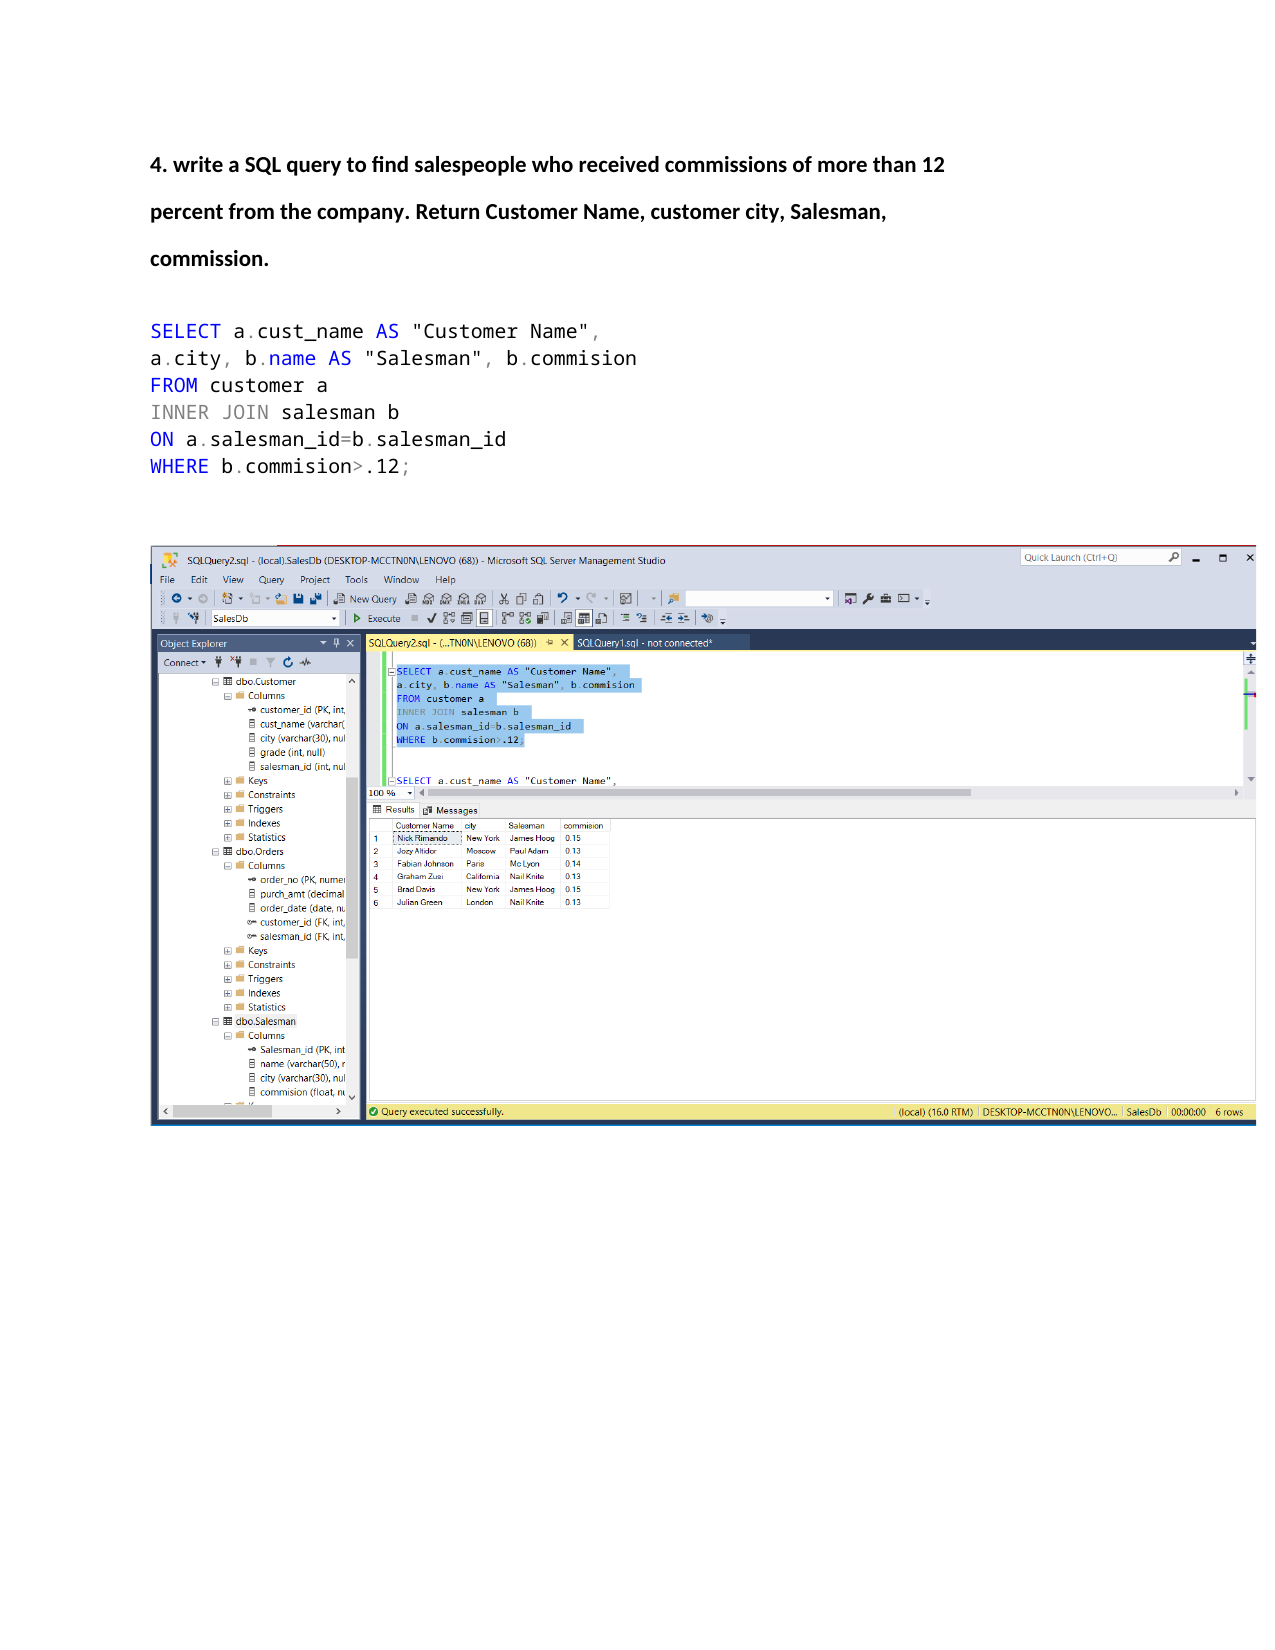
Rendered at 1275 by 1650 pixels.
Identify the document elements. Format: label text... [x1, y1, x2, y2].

picture [150, 545, 1257, 1126]
text commission. [150, 244, 1125, 272]
text ON a.salesman_id=b.salesman_id [150, 426, 1125, 452]
text 4. write a SQL query to find salespeople who received commissions of more than 12 [150, 150, 1125, 178]
text WHERE b.commision>.12; [150, 452, 1125, 479]
text a.city, b.name AS "Salesman", b.commision [150, 344, 1125, 372]
text FROM customer a [150, 372, 1125, 398]
text percent from the company. Return Customer Name, customer city, Salesman, [150, 197, 1125, 225]
text SELECT a.cust_name AS "Customer Name", [150, 318, 1125, 344]
text INNER JOIN salesman b [150, 398, 1125, 426]
